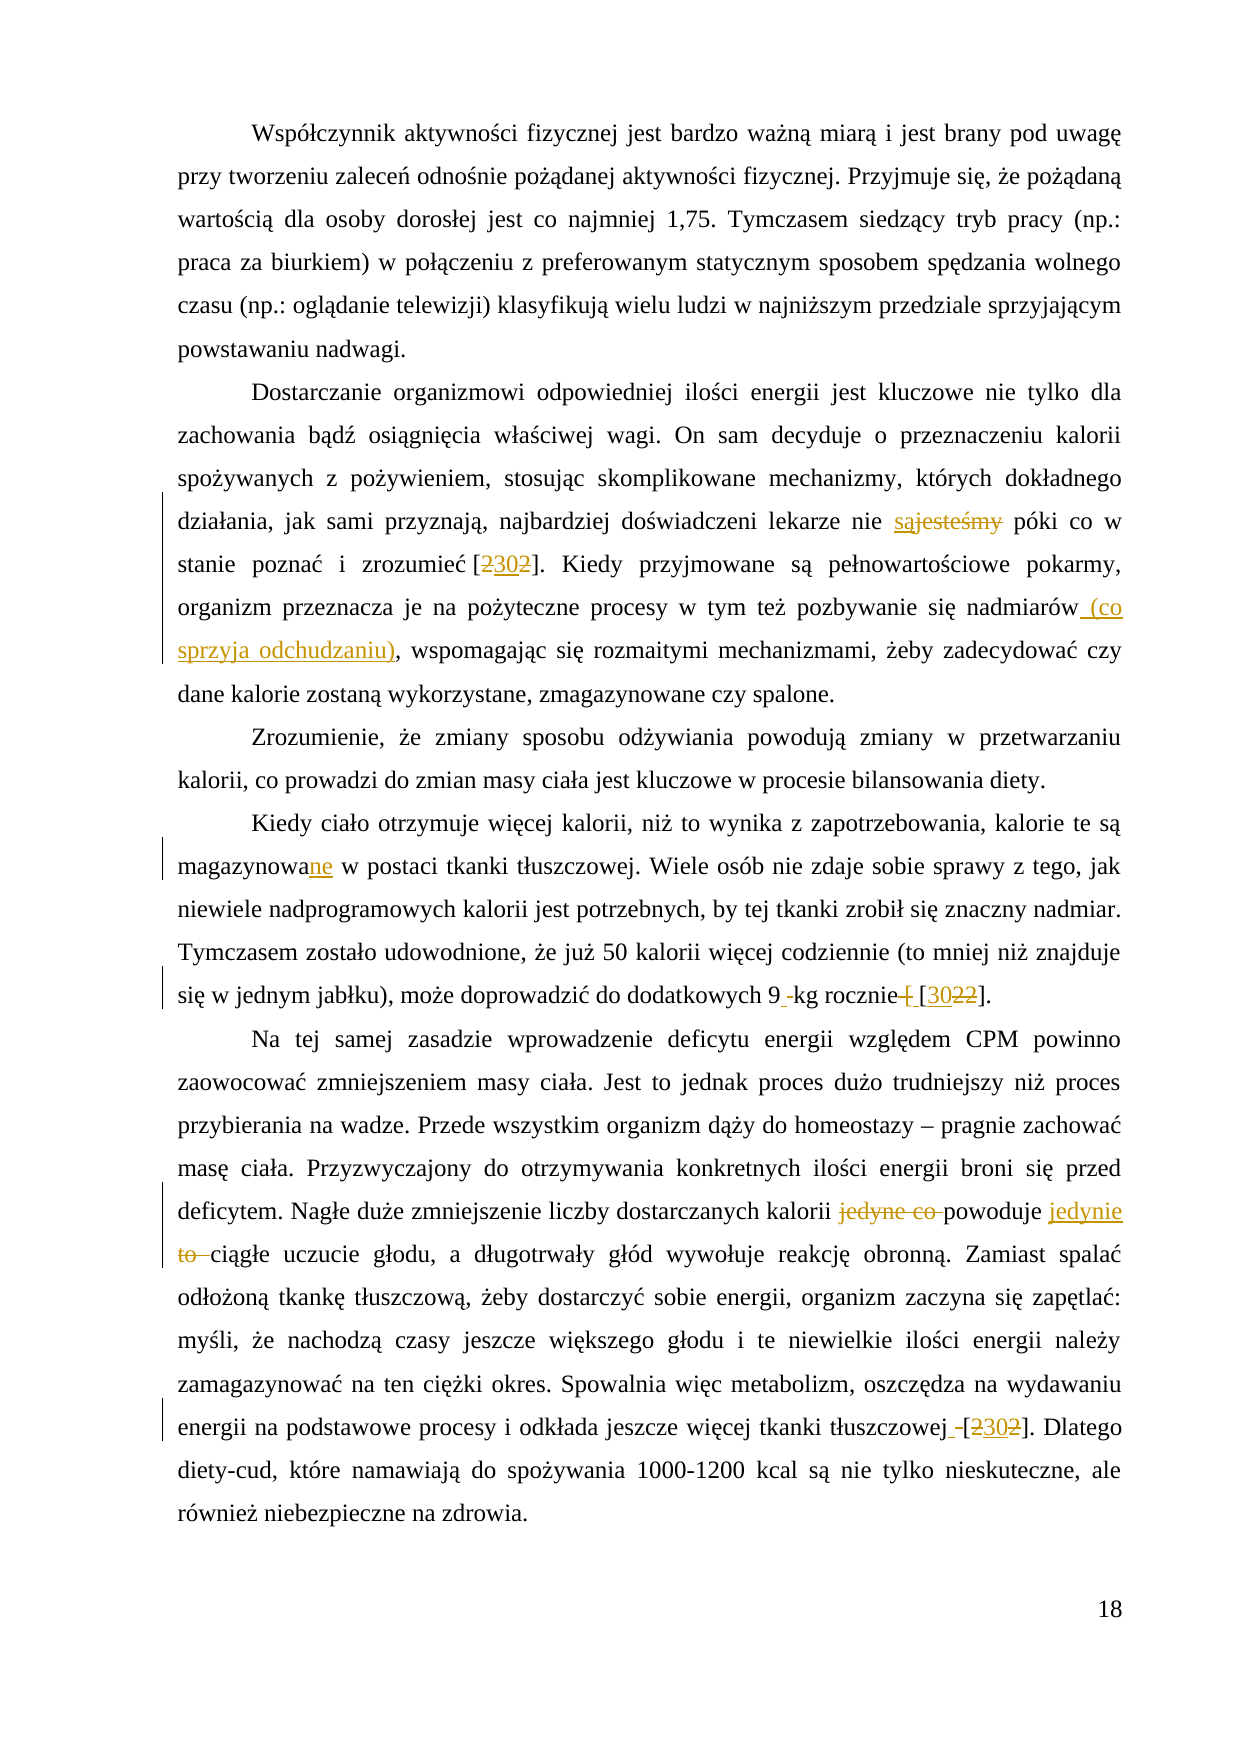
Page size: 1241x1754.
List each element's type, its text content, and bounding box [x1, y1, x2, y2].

text Kiedy ciało otrzymuje więcej kalorii, niż to wynika z zapotrzebowania, kalorie te są magazynowa w postaci tkanki tłuszczowej. Wiele osób nie zdaje sobie sprawy z tego, jak niewiele nadprogramowych kalorii jest potrzebnych, by tej tkanki zrobił się znaczny nadmiar. Tymczasem zostało udowodnione, że już 50 kalorii więcej codziennie (to mniej niż znajduje się w jednym jabłku), może doprowadzić do dodatkowych 9kg rocznie[]. [177, 808, 1122, 1009]
text Na tej samej zasadzie wprowadzenie deficytu energii względem CPM powinno zaowocować zmniejszeniem masy ciała. Jest to jednak proces dużo trudniejszy niż proces przybierania na wadze. Przede wszystkim organizm dąży do homeostazy – pragnie zachować masę ciała. Przyzwyczajony do otrzymywania konkretnych ilości energii broni się przed deficytem. Nagłe duże zmniejszenie liczby dostarczanych kalorii powoduje ciągłe uczucie głodu, a długotrwały głód wywołuje reakcję obronną. Zamiast spalać odłożoną tkankę tłuszczową, żeby dostarczyć sobie energii, organizm zaczyna się zapętlać: myśli, że nachodzą czasy jeszcze większego głodu i te niewielkie ilości energii należy zamagazynować na ten ciężki okres. Spowalnia więc metabolizm, oszczędza na wydawaniu energii na podstawowe procesy i odkłada jeszcze więcej tkanki tłuszczowej[]. Dlatego diety-cud, które namawiają do spożywania 1000-1200 kcal są nie tylko nieskuteczne, ale również niebezpieczne na zdrowia. [177, 1024, 1122, 1527]
text Zrozumienie, że zmiany sposobu odżywiania powodują zmiany w przetwarzaniu kalorii, co prowadzi do zmian masy ciała jest kluczowe w procesie bilansowania diety. [177, 722, 1122, 794]
text Dostarczanie organizmowi odpowiedniej ilości energii jest kluczowe nie tylko dla zachowania bądź osiągnięcia właściwej wagi. On sam decyduje o przeznaczeniu kalorii spożywanych z pożywieniem, stosując skomplikowane mechanizmy, których dokładnego działania, jak sami przyznają, najbardziej doświadczeni lekarze nie póki co w stanie poznać i zrozumieć []. Kiedy przyjmowane są pełnowartościowe pokarmy, organizm przeznacza je na pożyteczne procesy w tym też pozbywanie się nadmiarów, wspomagając się rozmaitymi mechanizmami, żeby zadecydować czy dane kalorie zostaną wykorzystane, zmagazynowane czy spalone. [177, 377, 1122, 707]
text Współczynnik aktywności fizycznej jest bardzo ważną miarą i jest brany pod uwagę przy tworzeniu zaleceń odnośnie pożądanej aktywności fizycznej. Przyjmuje się, że pożądaną wartością dla osoby dorosłej jest co najmniej 1,75. Tymczasem siedzący tryb pracy (np.: praca za biurkiem) w połączeniu z preferowanym statycznym sposobem spędzania wolnego czasu (np.: oglądanie telewizji) klasyfikują wielu ludzi w najniższym przedziale sprzyjającym powstawaniu nadwagi. [177, 118, 1122, 362]
